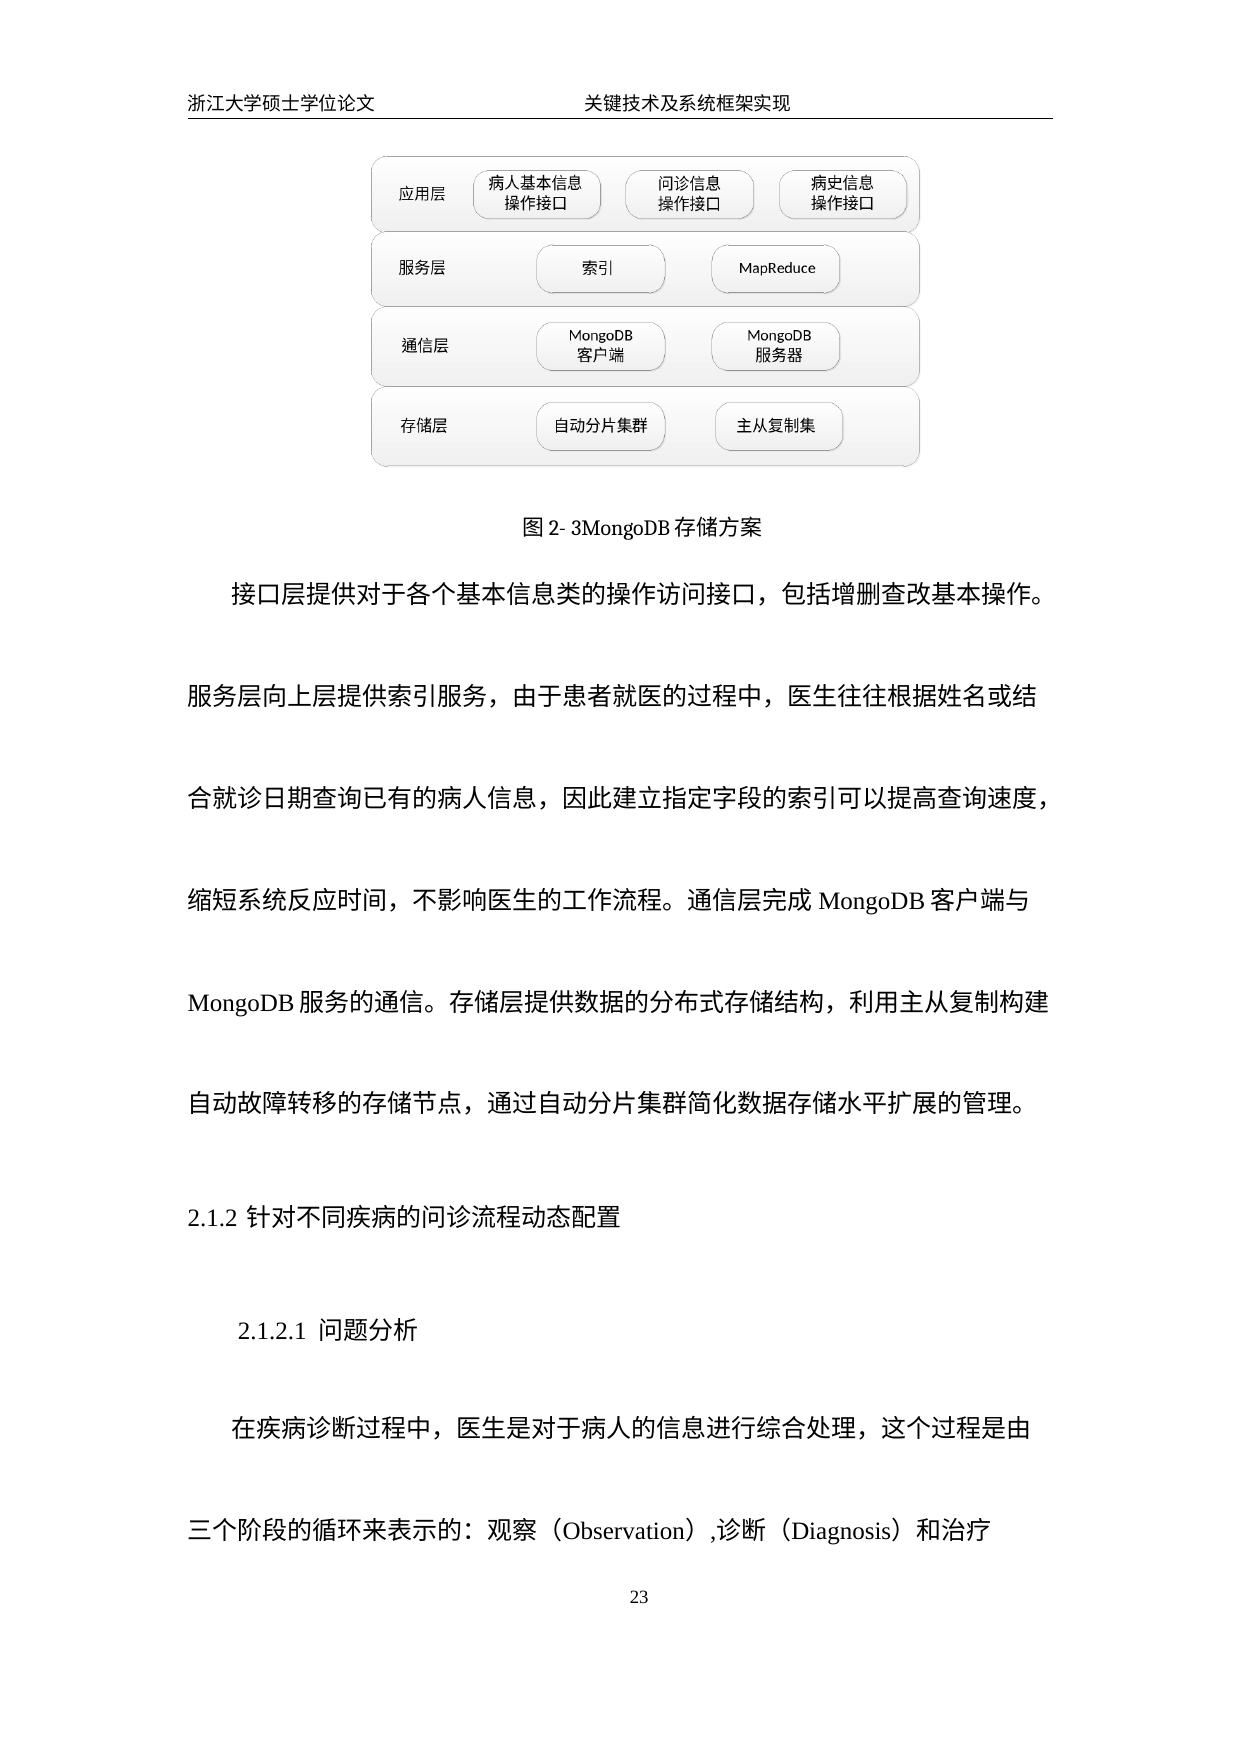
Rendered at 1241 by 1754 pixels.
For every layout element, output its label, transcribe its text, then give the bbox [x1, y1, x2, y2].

subtitle 问题分析 [187, 1294, 1053, 1362]
text 接口层提供对于各个基本信息类的操作访问接口，包括增删查改基本操作。服务层向上层提供索引服务，由于患者就医的过程中，医生往往根据姓名或结合就诊日期查询已有的病人信息，因此建立指定字段的索引可以提高查询速度，缩短系统反应时间，不影响医生的工作流程。通信层完成 MongoDB客户端与MongoDB服务的通信。存储层提供数据的分布式存储结构，利用主从复制构建自动故障转移的存储节点，通过自动分片集群简化数据存储水平扩展的管理。 [187, 559, 1053, 1136]
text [187, 1393, 1053, 1563]
subtitle 针对不同疾病的问诊流程动态配置 [187, 1181, 1053, 1249]
text 图2- 3MongoDB存储方案 [187, 509, 1053, 543]
